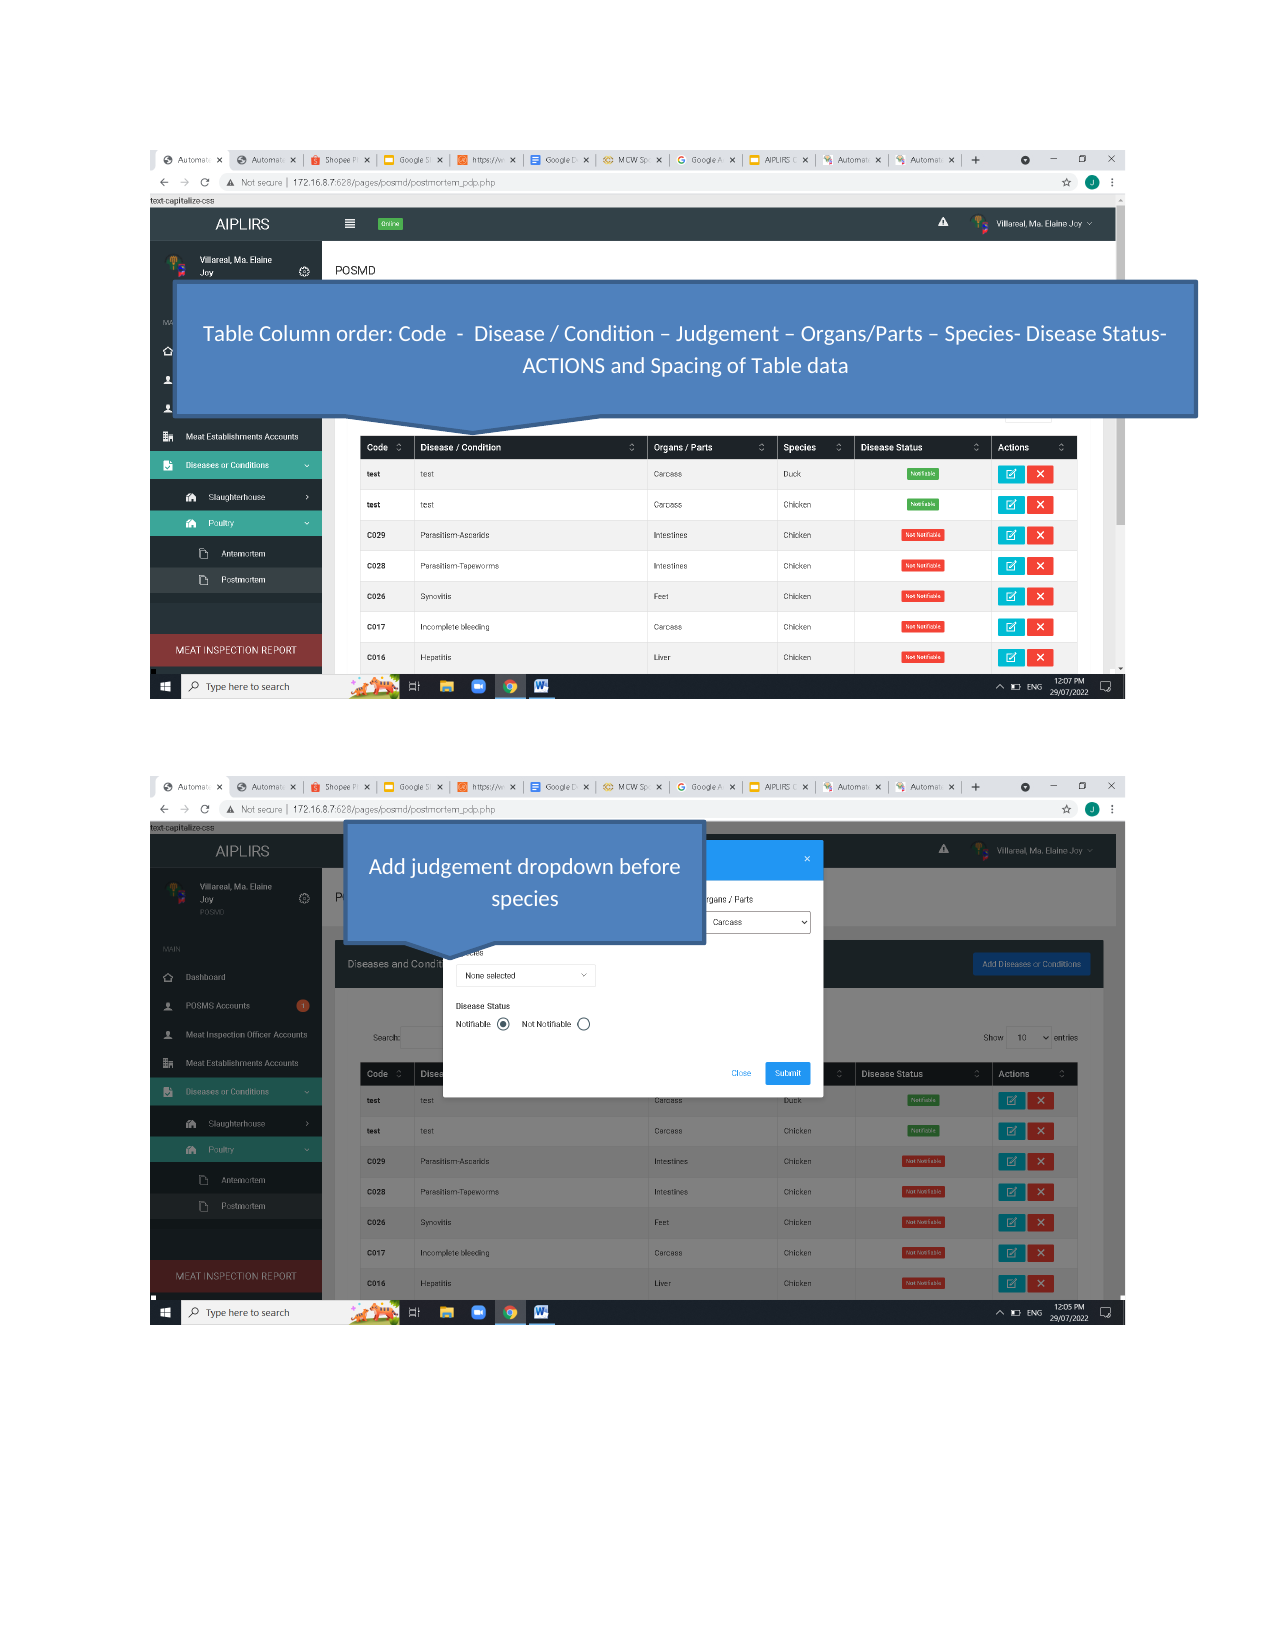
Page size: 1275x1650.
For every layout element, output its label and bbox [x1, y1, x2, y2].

picture [150, 150, 1125, 699]
picture [150, 776, 1125, 1325]
